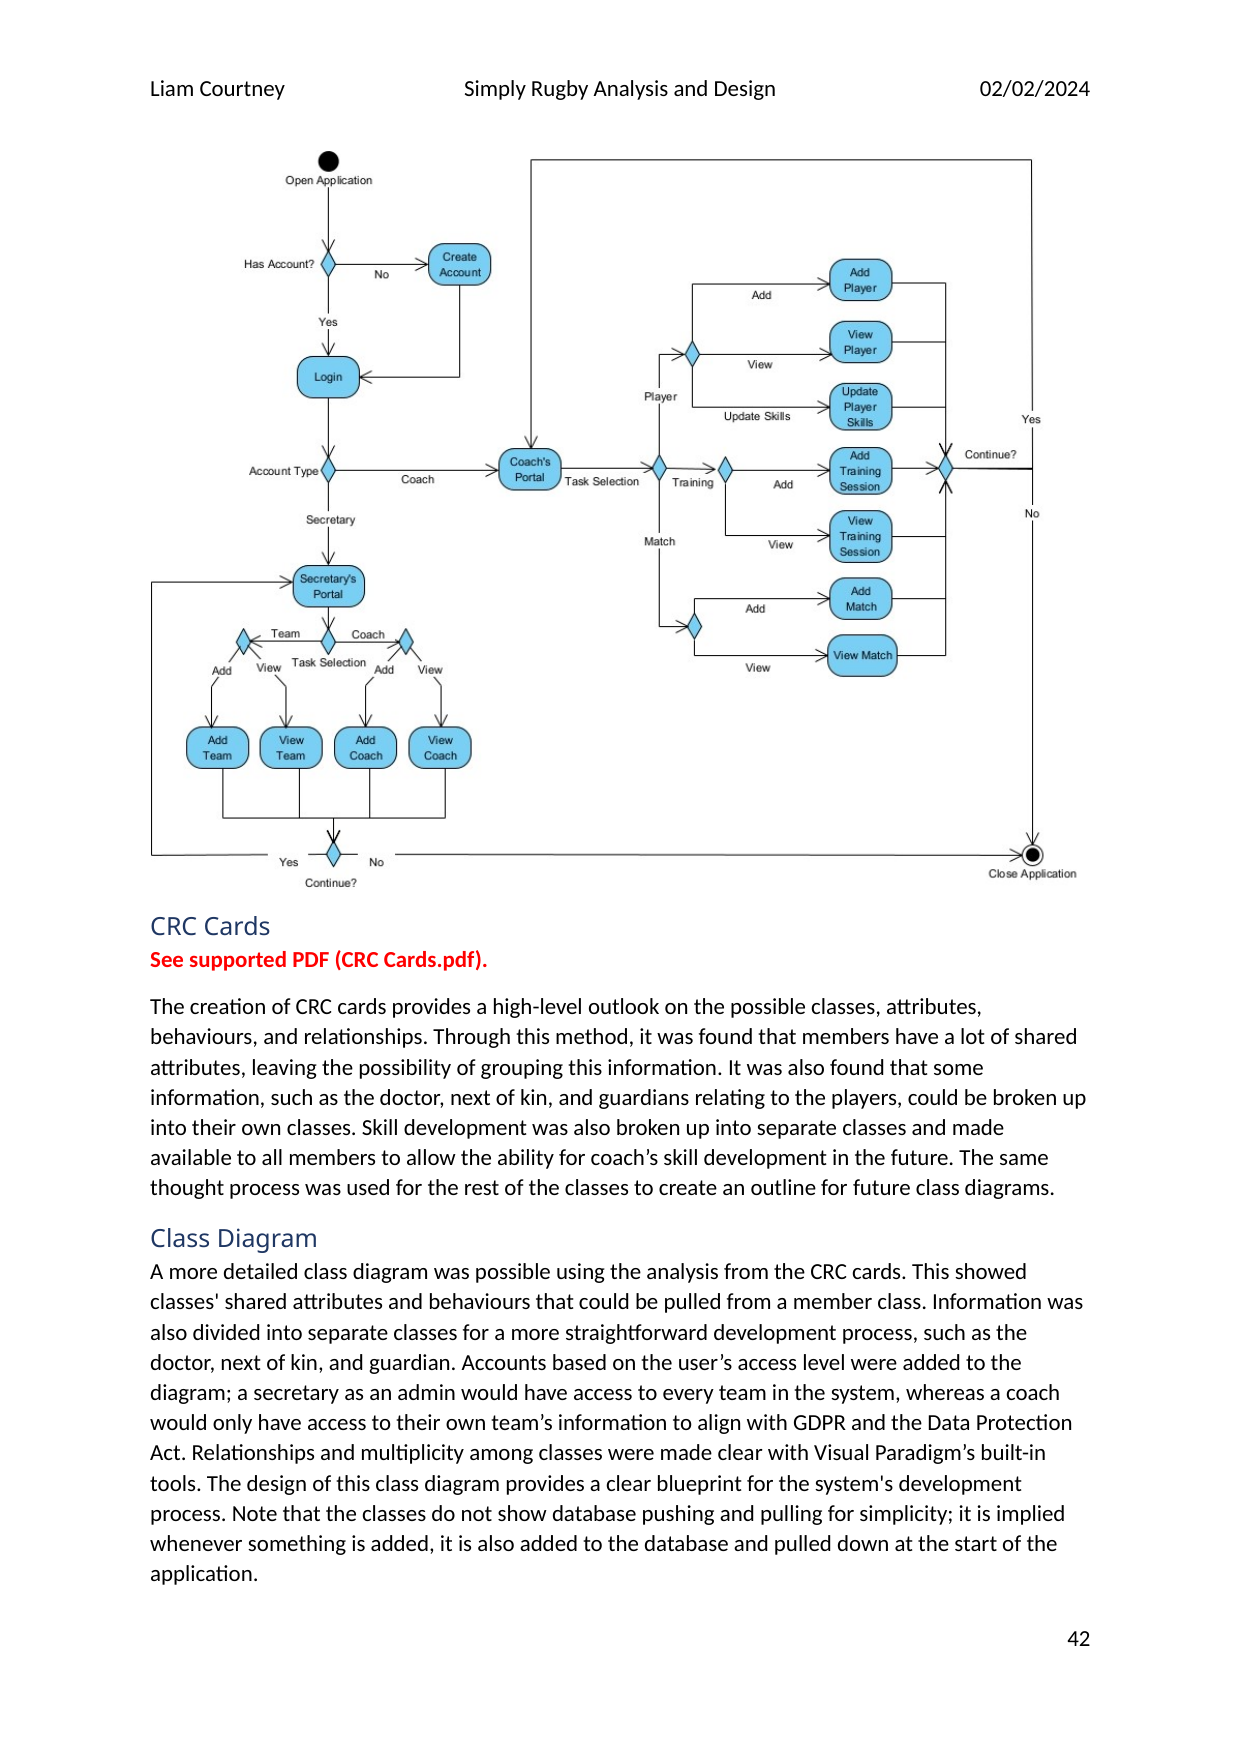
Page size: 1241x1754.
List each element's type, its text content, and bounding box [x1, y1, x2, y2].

text The creation of CRC cards provides a high-level outlook on the possible classes, attributes, behaviours, and relationships. Through this method, it was found that members have a lot of shared attributes, leaving the possibility of grouping this information. It was also found that some information, such as the doctor, next of kin, and guardians relating to the players, could be broken up into their own classes. Skill development was also broken up into separate classes and made available to all members to allow the ability for coach’s skill development in the future. The same thought process was used for the rest of the classes to create an outline for future class diagrams. [150, 992, 1090, 1202]
text A more detailed class diagram was possible using the analysis from the CRC cards. This showed classes' shared attributes and behaviours that could be pulled from a member class. Information was also divided into separate classes for a more straightforward development process, such as the doctor, next of kin, and guardian. Accounts based on the user’s access level were added to the diagram; a secretary as an admin would have access to every team in the system, whereas a coach would only have access to their own team’s information to align with GDPR and the Data Protection Act. Relationships and multiplicity among classes were made clear with Visual Paradigm’s built-in tools. The design of this class diagram provides a clear blueprint for the system's development process. Note that the classes do not show database pushing and pulling for simplicity; it is implied whenever something is added, it is also added to the database and pulled down at the start of the application. [150, 1257, 1090, 1587]
subtitle Class Diagram [150, 1220, 1090, 1254]
text See supported PDF (CRC Cards.pdf). [150, 945, 1090, 973]
subtitle CRC Cards [150, 909, 1090, 943]
picture [150, 150, 1091, 890]
